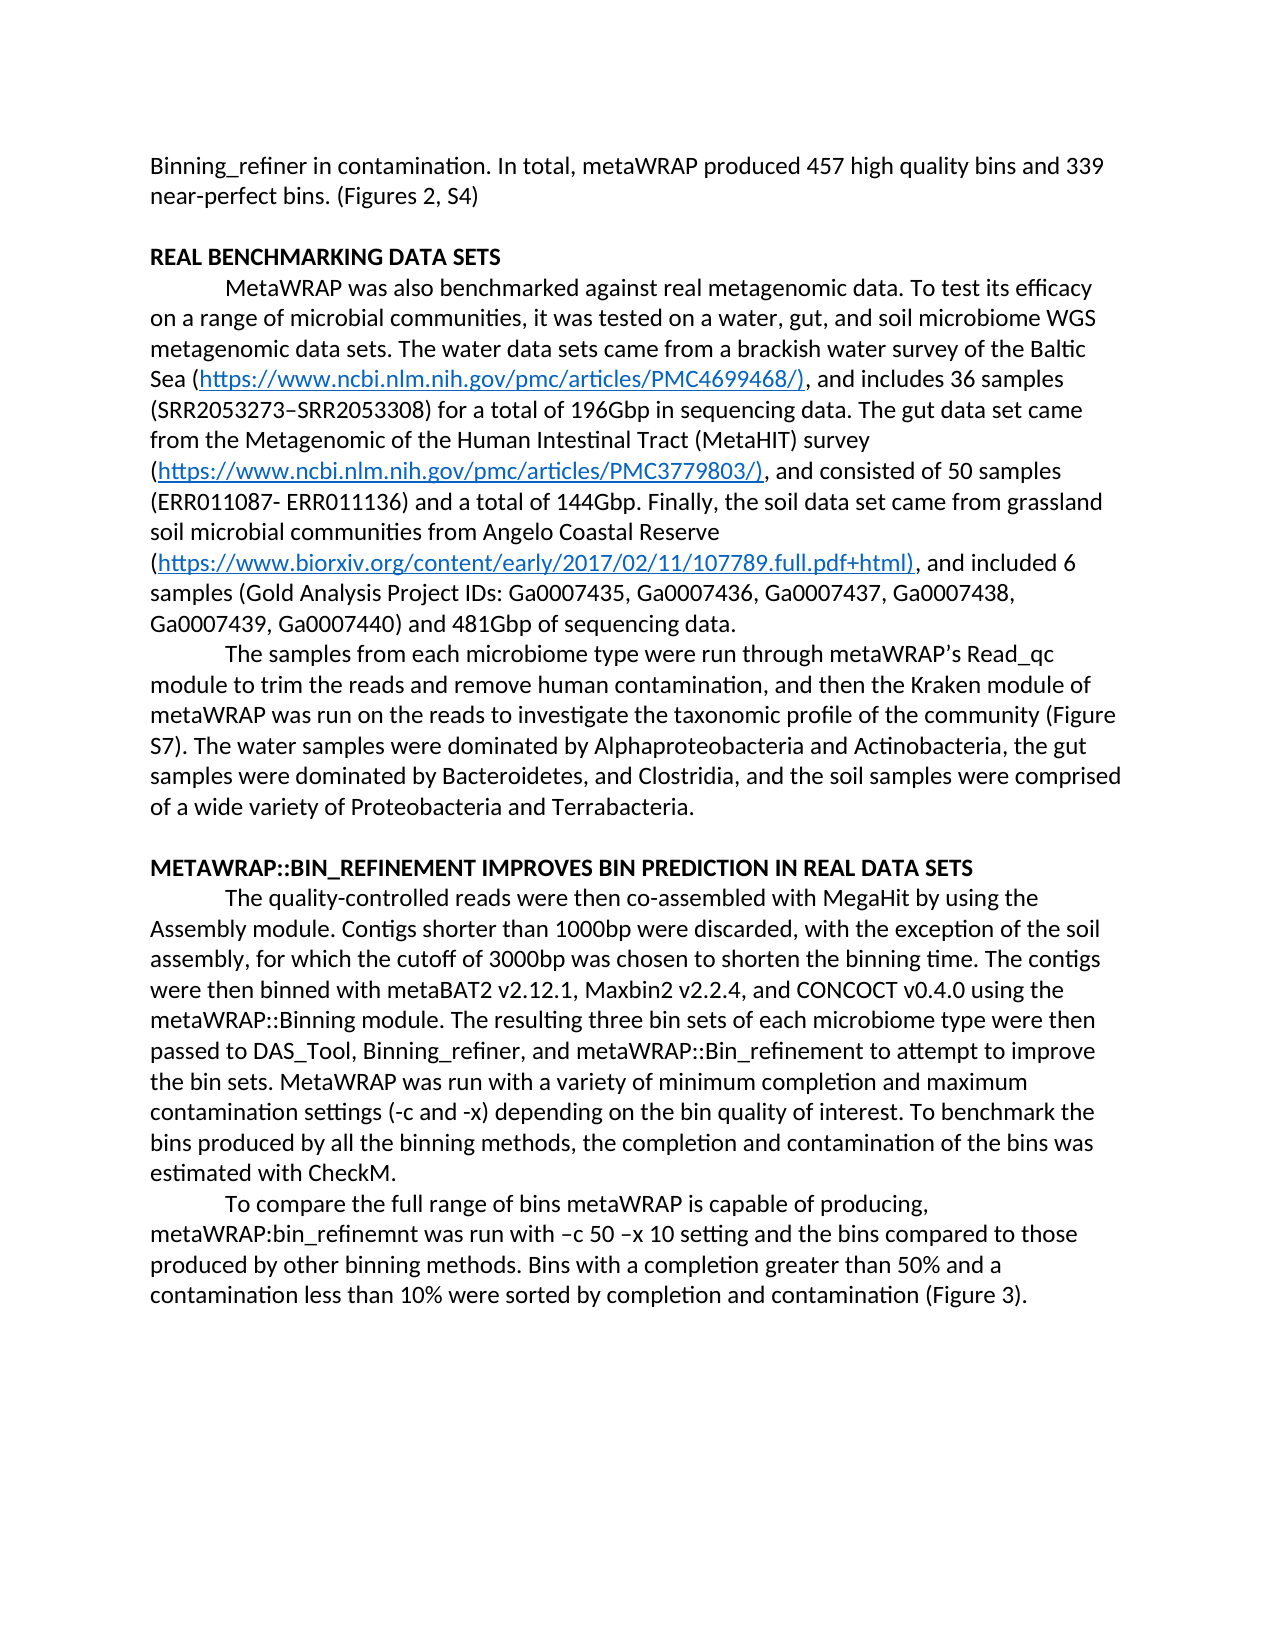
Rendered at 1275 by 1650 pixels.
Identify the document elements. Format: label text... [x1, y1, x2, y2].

text REAL BENCHMARKING DATA SETS [150, 242, 1125, 272]
text METAWRAP::BIN_REFINEMENT IMPROVES BIN PREDICTION IN REAL DATA SETS [150, 852, 1125, 882]
text To compare the full range of bins metaWRAP is capable of producing, metaWRAP:bin_refinemnt was run with –c 50 –x 10 setting and the bins compared to those produced by other binning methods. Bins with a completion greater than 50% and a contamination less than 10% were sorted by completion and contamination (Figure 3). [150, 1188, 1125, 1310]
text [150, 150, 1125, 211]
text MetaWRAP was also benchmarked against real metagenomic data. To test its efficacy on a range of microbial communities, it was tested on a water, gut, and soil microbiome WGS metagenomic data sets. The water data sets came from a brackish water survey of the Baltic Sea (https://www.ncbi.nlm.nih.gov/pmc/articles/PMC4699468/), and includes 36 samples (SRR2053273–SRR2053308) for a total of 196Gbp in sequencing data. The gut data set came from the Metagenomic of the Human Intestinal Tract (MetaHIT) survey (https://www.ncbi.nlm.nih.gov/pmc/articles/PMC3779803/), and consisted of 50 samples (ERR011087- ERR011136) and a total of 144Gbp. Finally, the soil data set came from grassland soil microbial communities from Angelo Coastal Reserve (https://www.biorxiv.org/content/early/2017/02/11/107789.full.pdf+html), and included 6 samples (Gold Analysis Project IDs: Ga0007435, Ga0007436, Ga0007437, Ga0007438, Ga0007439, Ga0007440) and 481Gbp of sequencing data. [150, 272, 1125, 638]
text The samples from each microbiome type were run through metaWRAP’s Read_qc module to trim the reads and remove human contamination, and then the Kraken module of metaWRAP was run on the reads to investigate the taxonomic profile of the community (Figure S7). The water samples were dominated by Alphaproteobacteria and Actinobacteria, the gut samples were dominated by Bacteroidetes, and Clostridia, and the soil samples were comprised of a wide variety of Proteobacteria and Terrabacteria. [150, 638, 1125, 821]
text The quality-controlled reads were then co-assembled with MegaHit by using the Assembly module. Contigs shorter than 1000bp were discarded, with the exception of the soil assembly, for which the cutoff of 3000bp was chosen to shorten the binning time. The contigs were then binned with metaBAT2 v2.12.1, Maxbin2 v2.2.4, and CONCOCT v0.4.0 using the metaWRAP::Binning module. The resulting three bin sets of each microbiome type were then passed to DAS_Tool, Binning_refiner, and metaWRAP::Bin_refinement to attempt to improve the bin sets. MetaWRAP was run with a variety of minimum completion and maximum contamination settings (-c and -x) depending on the bin quality of interest. To benchmark the bins produced by all the binning methods, the completion and contamination of the bins was estimated with CheckM. [150, 882, 1125, 1188]
